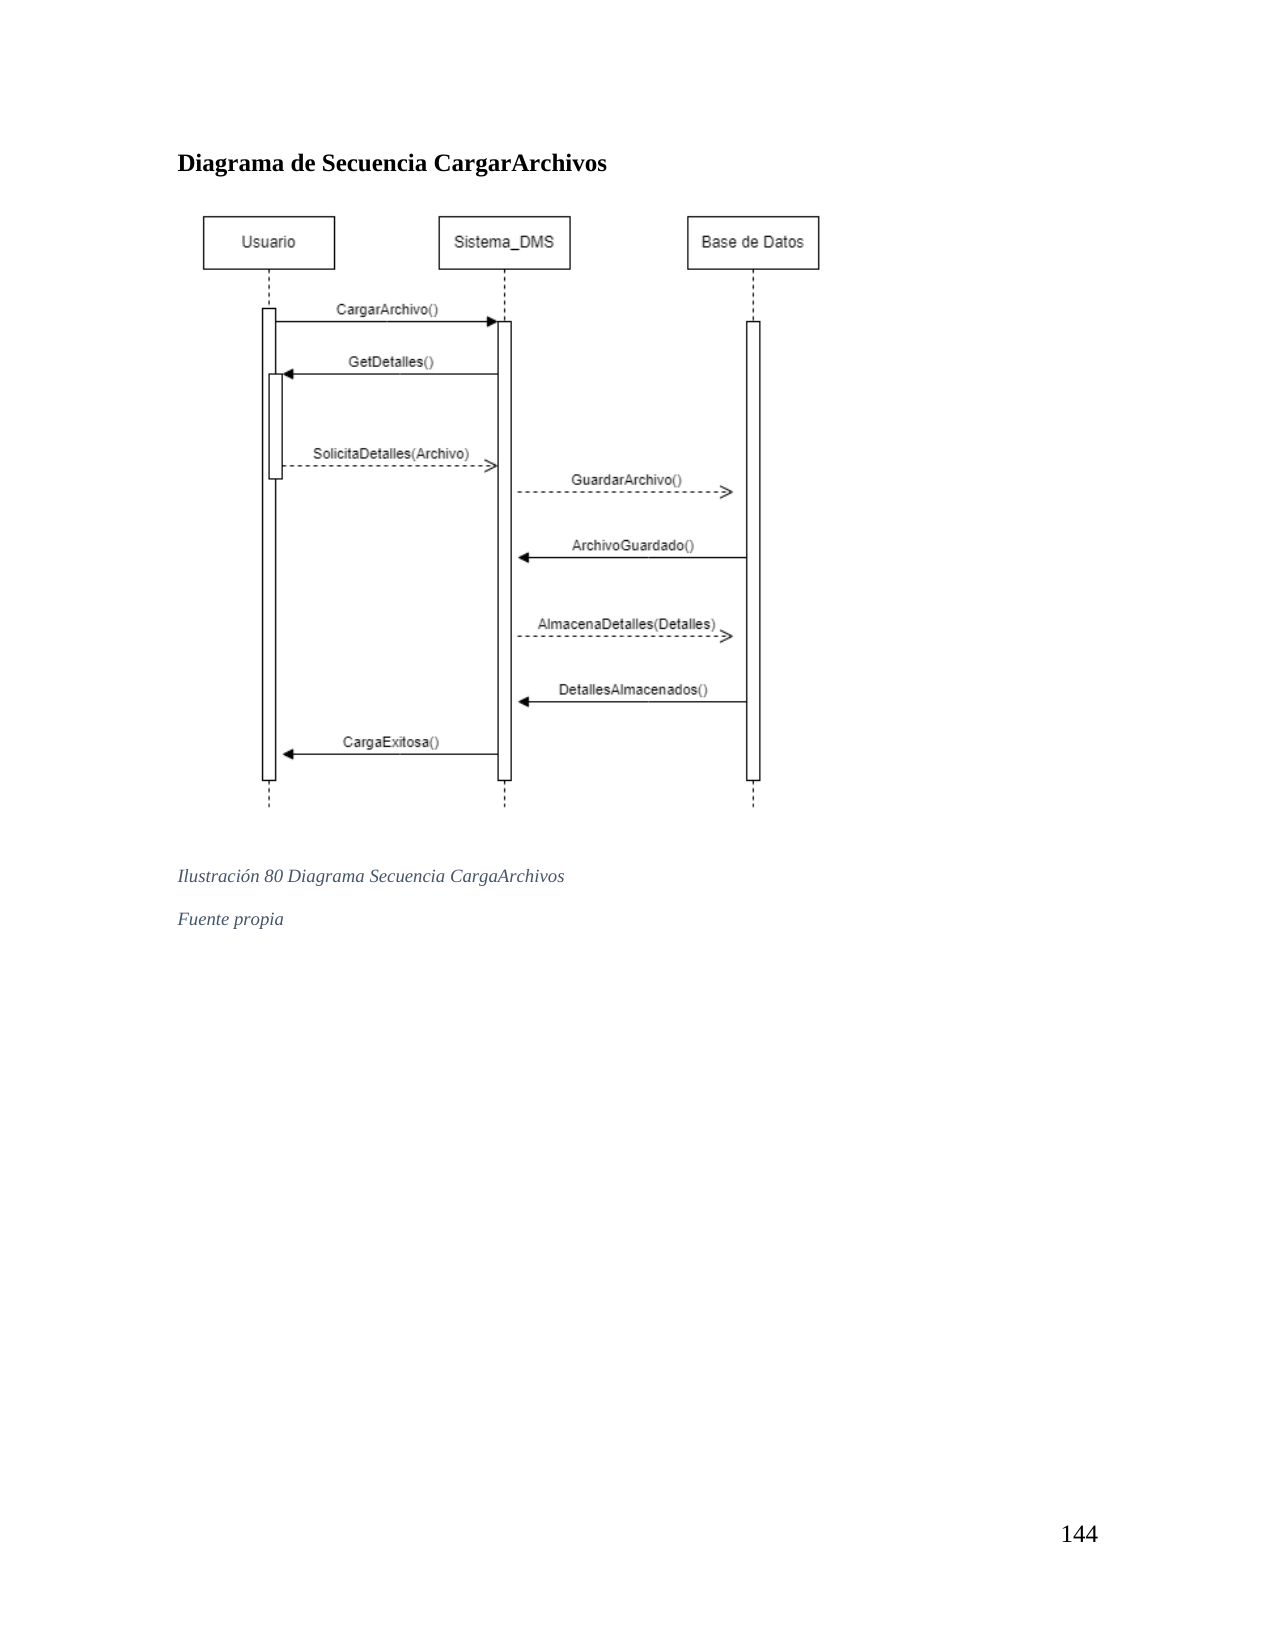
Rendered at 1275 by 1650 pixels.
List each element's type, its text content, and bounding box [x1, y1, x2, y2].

subtitle Diagrama de Secuencia CargarArchivos [177, 148, 1098, 176]
picture [177, 190, 847, 835]
text Fuente propia [177, 908, 1098, 929]
text Ilustración 80 Diagrama Secuencia CargaArchivos [177, 865, 1098, 887]
